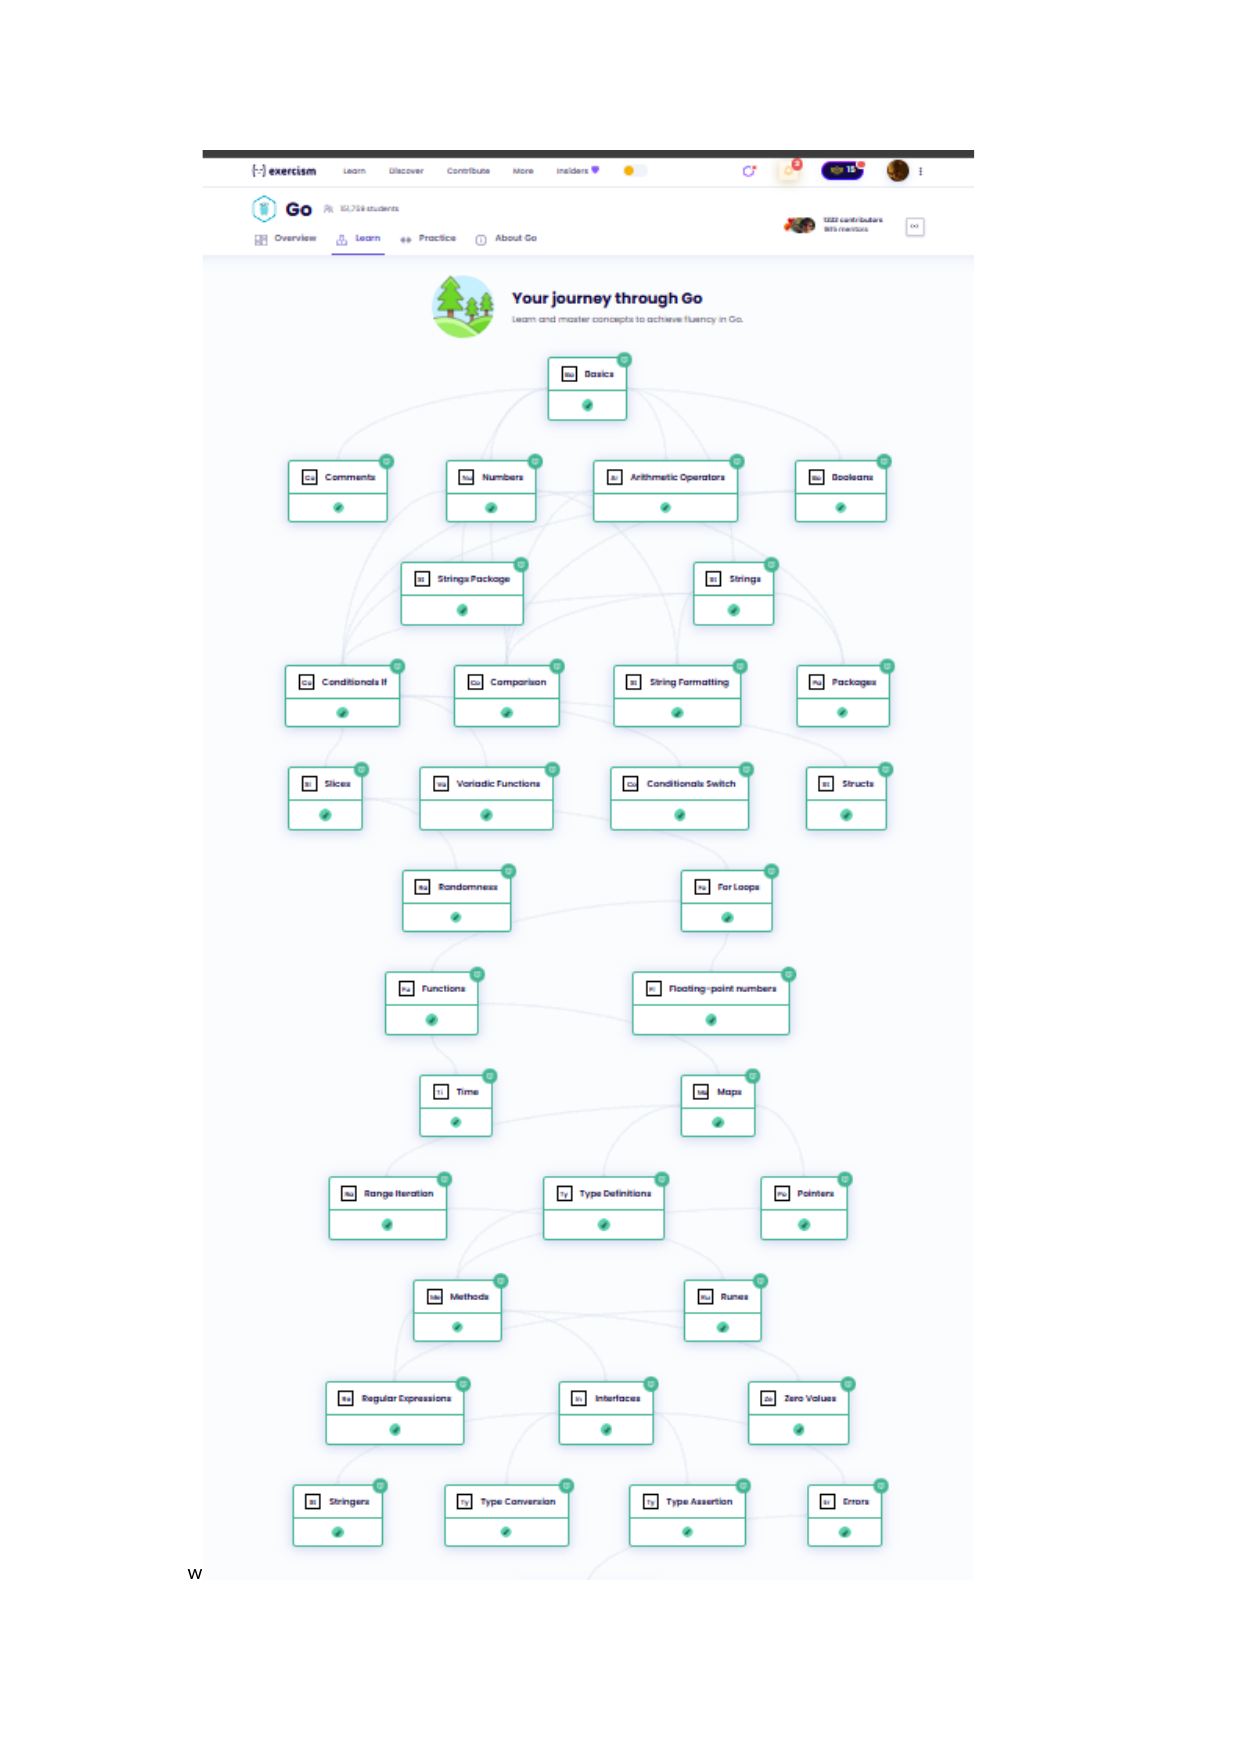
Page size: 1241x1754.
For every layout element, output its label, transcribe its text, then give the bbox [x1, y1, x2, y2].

picture [202, 150, 975, 1580]
